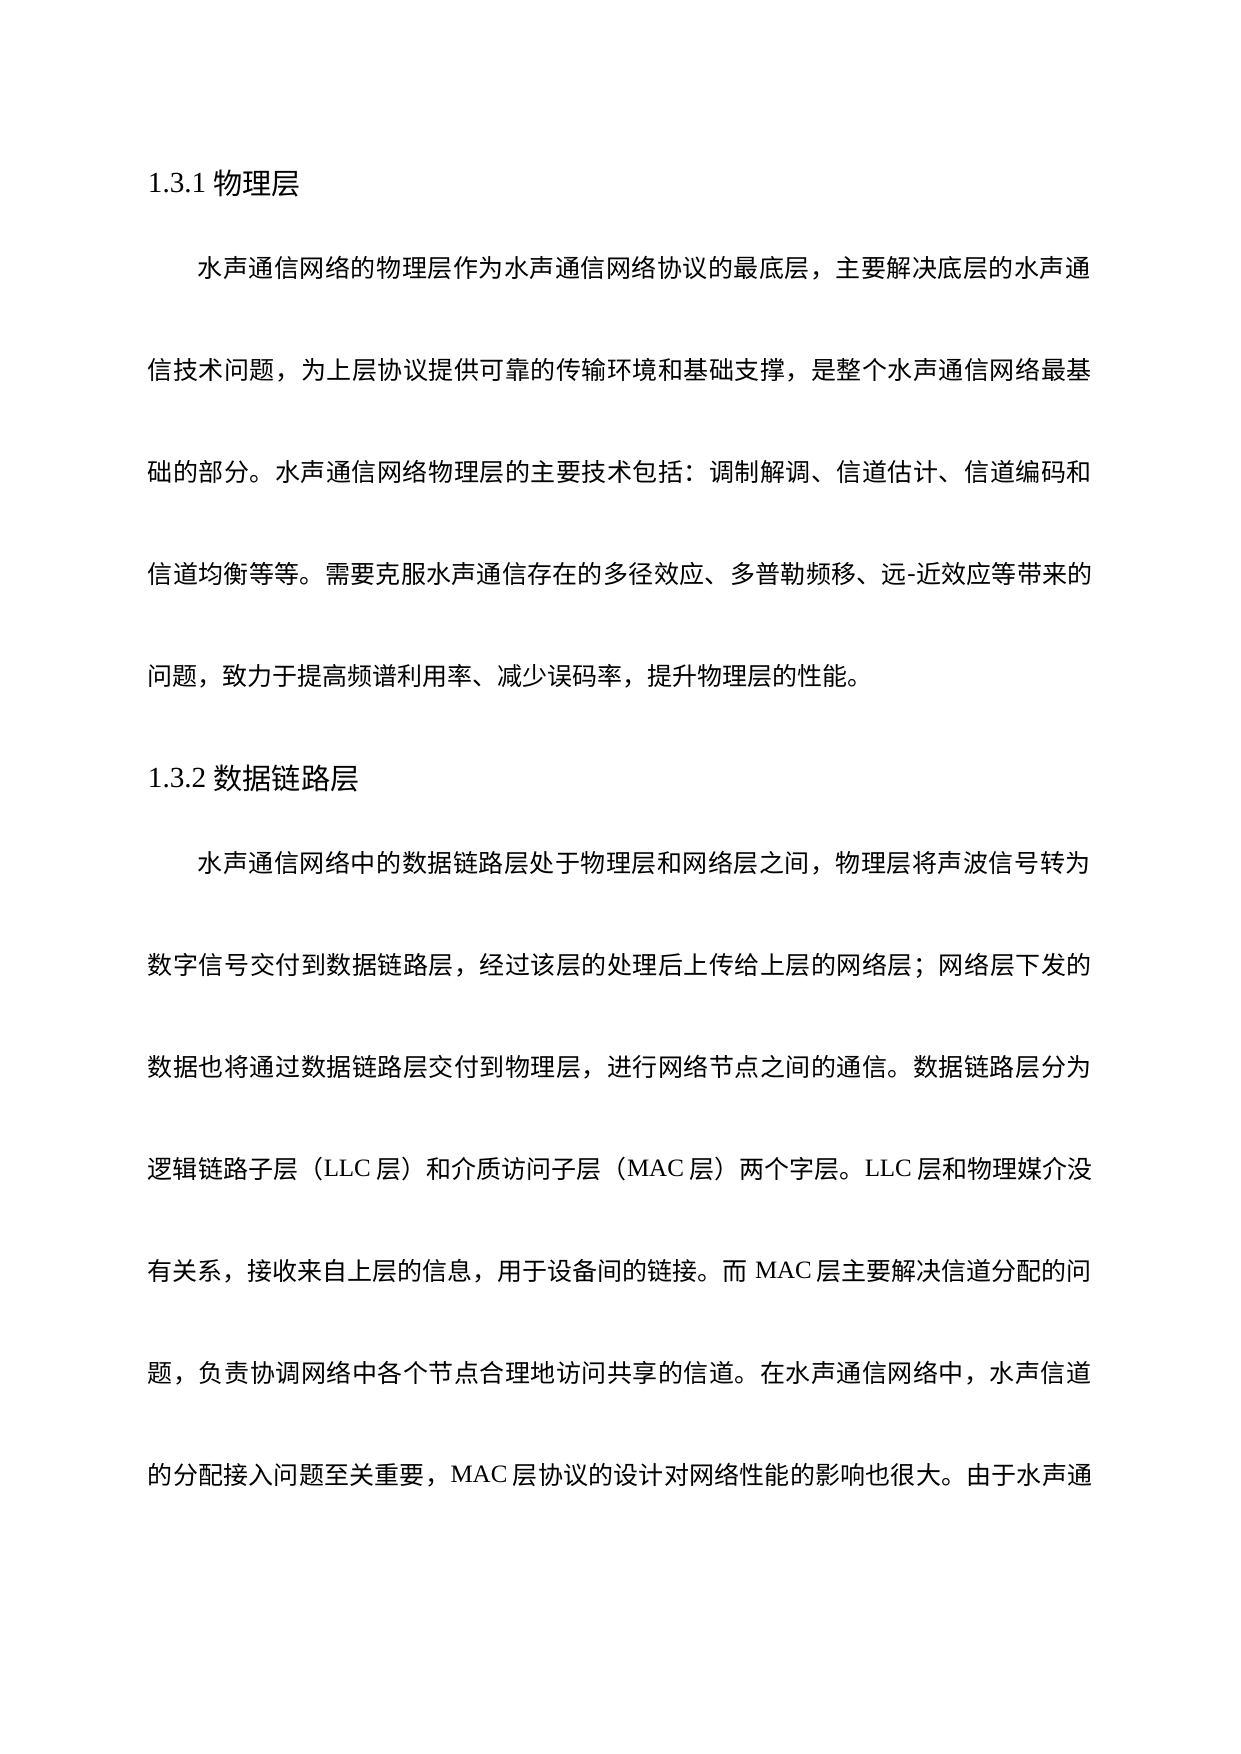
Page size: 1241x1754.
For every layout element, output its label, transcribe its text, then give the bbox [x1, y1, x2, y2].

subtitle 1.3.2 数据链路层 [148, 743, 1067, 811]
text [148, 828, 1092, 1507]
text 水声通信网络的物理层作为水声通信网络协议的最底层，主要解决底层的水声通信技术问题，为上层协议提供可靠的传输环境和基础支撑，是整个水声通信网络最基础的部分。水声通信网络物理层的主要技术包括：调制解调、信道估计、信道编码和信道均衡等等。需要克服水声通信存在的多径效应、多普勒频移、远-近效应等带来的问题，致力于提高频谱利用率、减少误码率，提升物理层的性能。 [148, 233, 1092, 708]
subtitle 1.3.1 物理层 [148, 148, 1067, 216]
